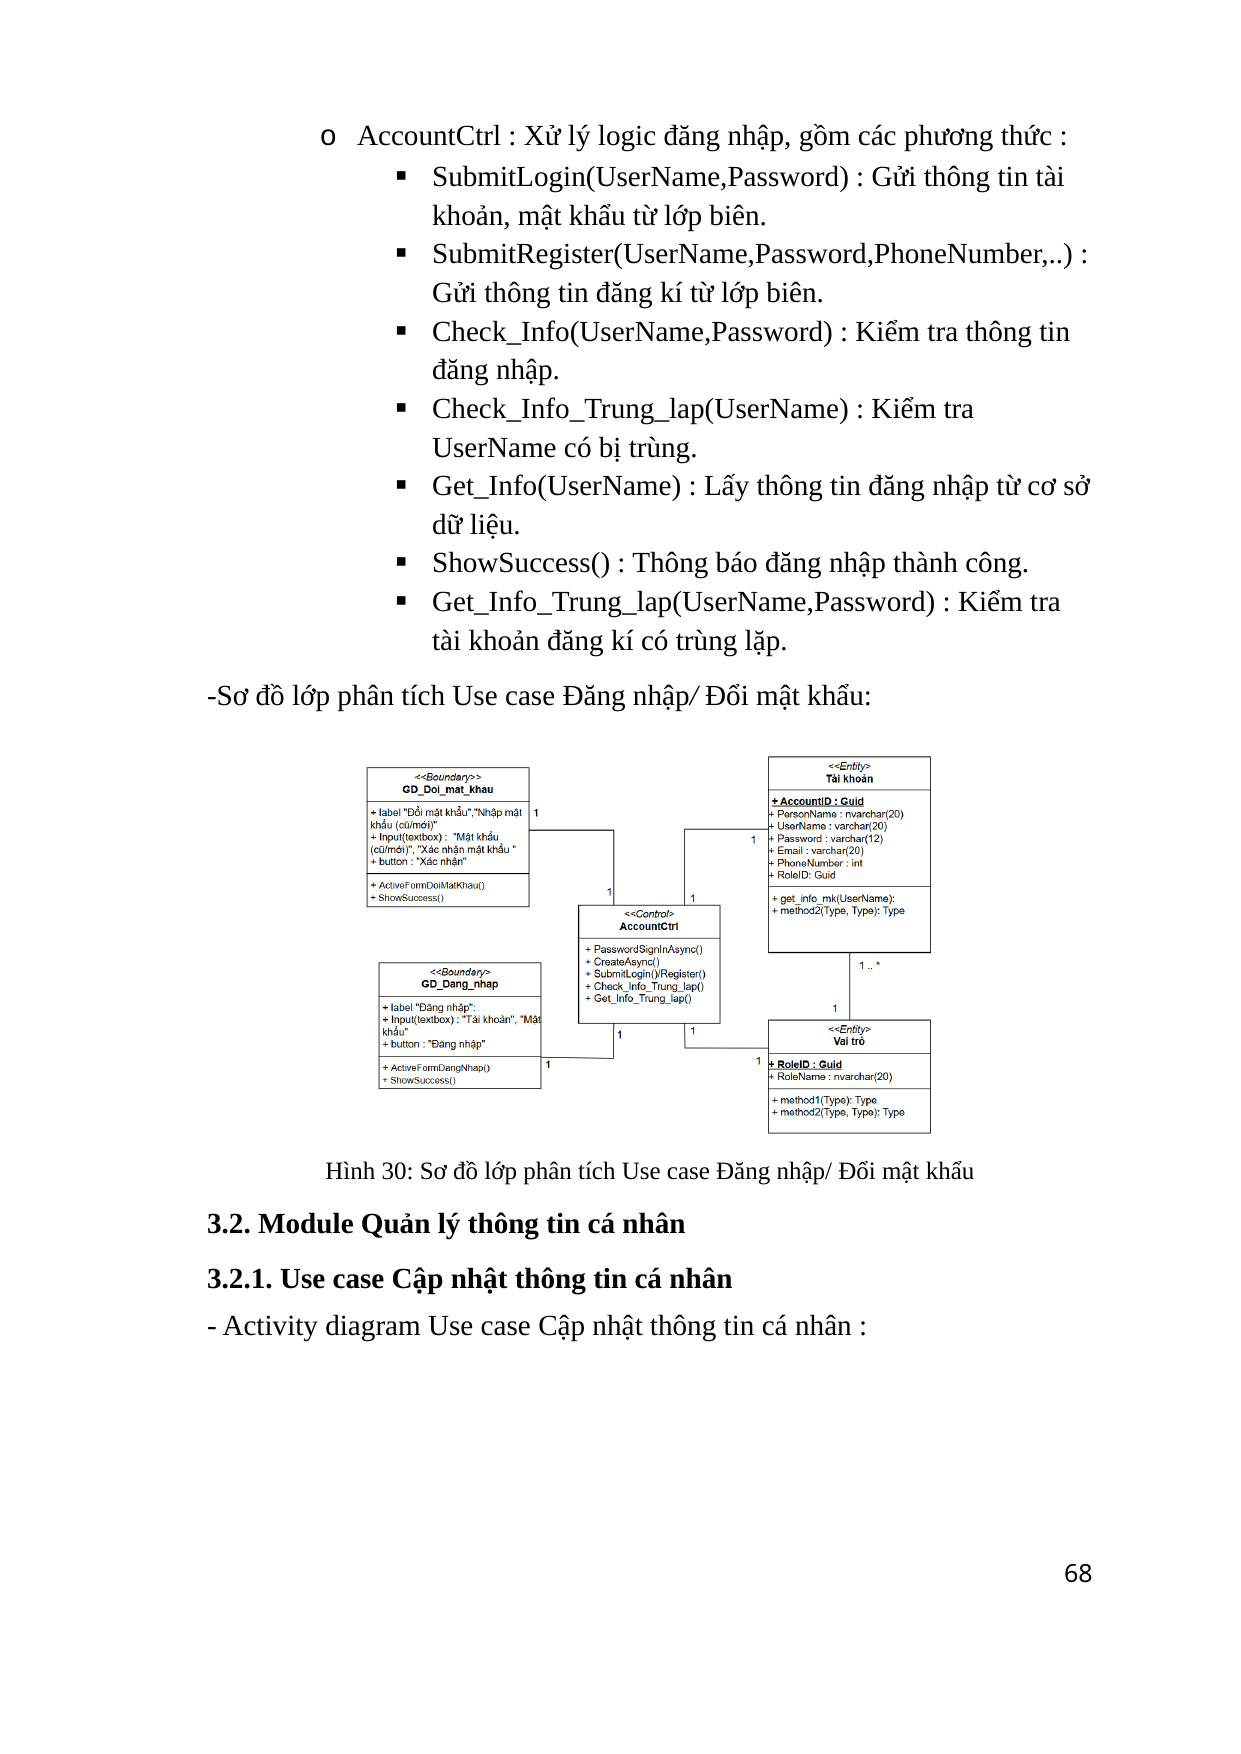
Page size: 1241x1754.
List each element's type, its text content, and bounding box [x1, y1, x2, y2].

text -Sơ đồ lớp phân tích Use case Đăng nhập/ Đổi mật khẩu: [207, 678, 1092, 711]
list AccountCtrl : Xử lý logic đăng nhập, gồm các phương thức : [319, 118, 1092, 154]
list SubmitRegister(UserName,Password,PhoneNumber,..) : Gửi thông tin đăng kí từ lớp biên. [394, 237, 1092, 309]
list Get_Info_Trung_lap(UserName,Password) : Kiểm tra tài khoản đăng kí có trùng lặp. [394, 584, 1092, 656]
list SubmitLogin(UserName,Password) : Gửi thông tin tài khoản, mật khẩu từ lớp biên. [394, 159, 1092, 232]
list ShowSuccess() : Thông báo đăng nhập thành công. [394, 545, 1092, 579]
subtitle 3.2. Module Quản lý thông tin cá nhân [207, 1206, 1092, 1239]
picture [356, 733, 938, 1135]
text - Activity diagram Use case Cập nhật thông tin cá nhân : [207, 1308, 1092, 1341]
list Check_Info(UserName,Password) : Kiểm tra thông tin đăng nhập. [394, 314, 1092, 386]
list Get_Info(UserName) : Lấy thông tin đăng nhập từ cơ sở dữ liệu. [394, 468, 1092, 540]
subtitle 3.2.1. Use case Cập nhật thông tin cá nhân [207, 1261, 1092, 1294]
text Hình 30: Sơ đồ lớp phân tích Use case Đăng nhập/ Đổi mật khẩu [207, 1156, 1092, 1185]
list Check_Info_Trung_lap(UserName) : Kiểm tra UserName có bị trùng. [394, 391, 1092, 463]
